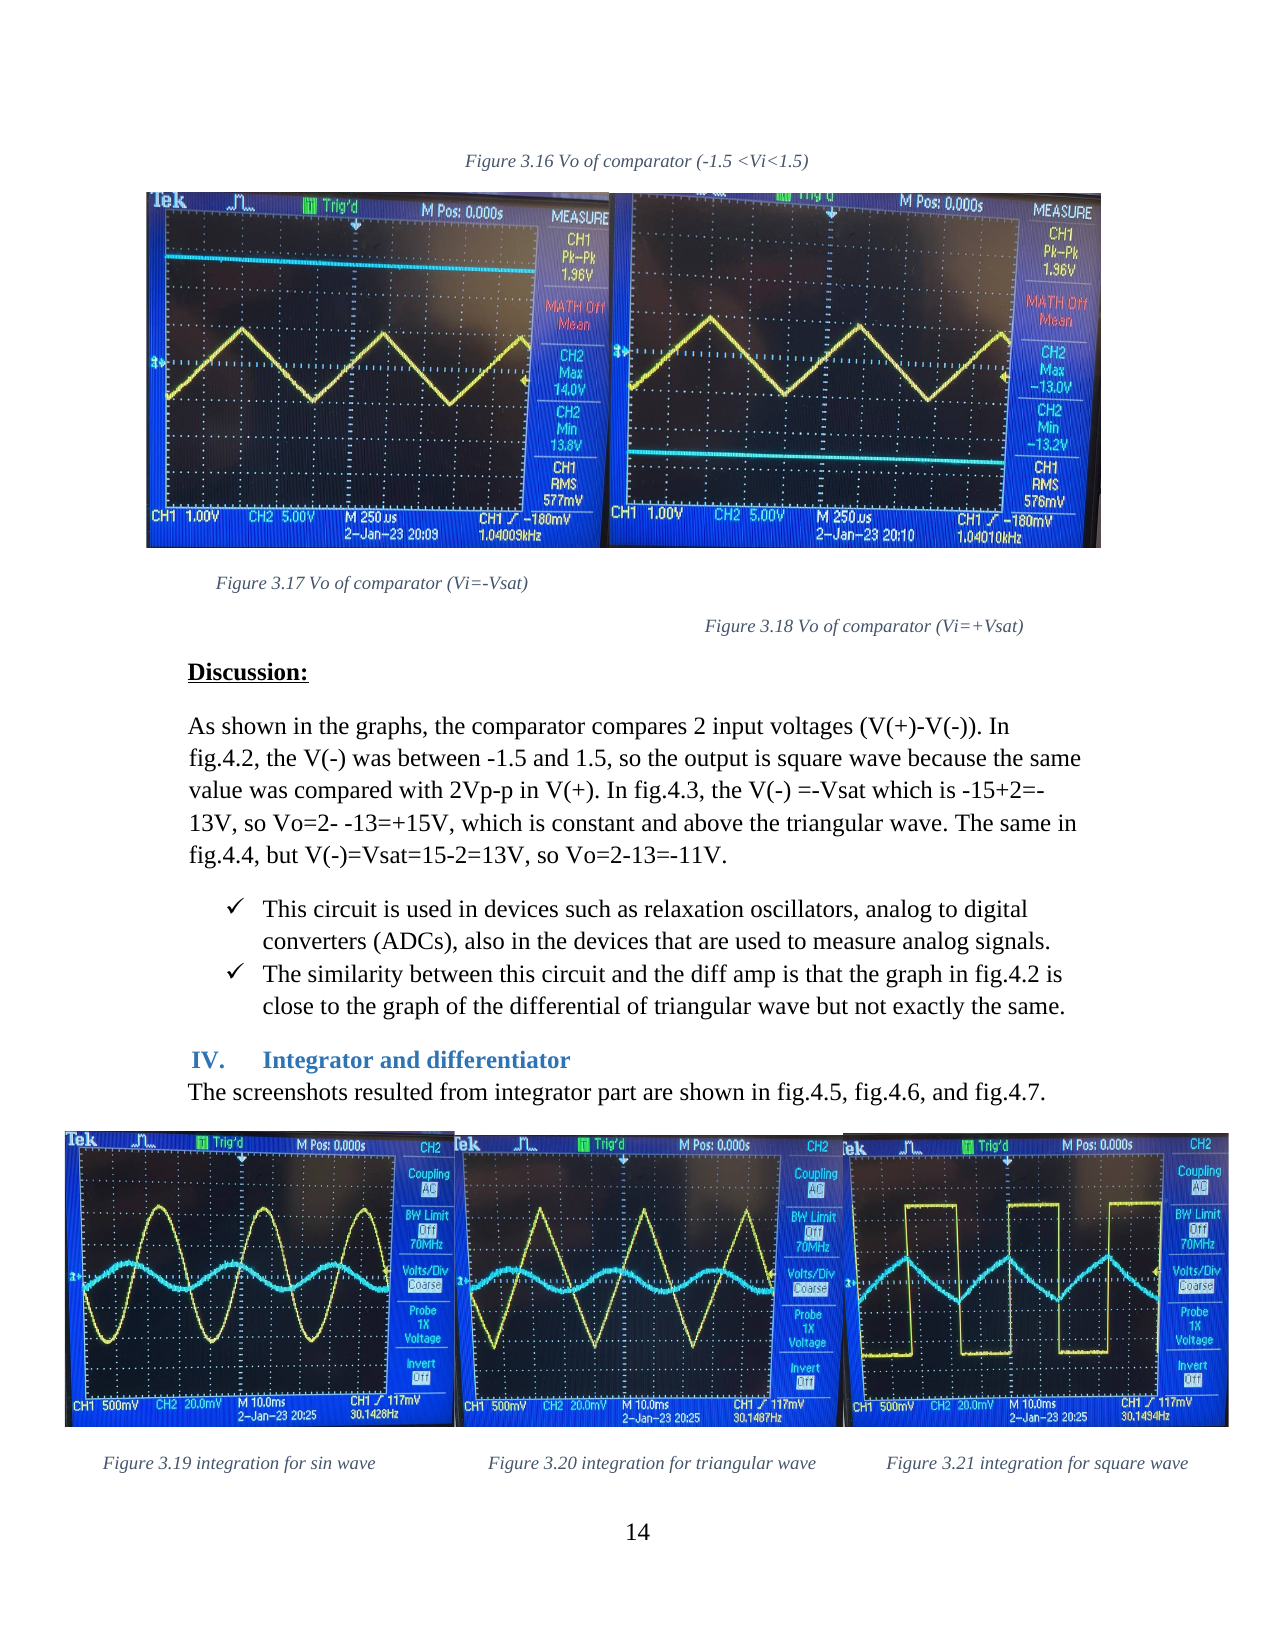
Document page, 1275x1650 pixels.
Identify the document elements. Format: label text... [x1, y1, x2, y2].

list This circuit is used in devices such as relaxation oscillators, analog to digital converters (ADCs), also in the devices that are used to measure analog signals. [225, 894, 1087, 955]
picture [146, 192, 1101, 548]
subtitle Integrator and differentiator [225, 1045, 1087, 1074]
list The similarity between this circuit and the diff amp is that the graph in fig.4.2 is close to the graph of the differential of triangular wave but not exactly the same. [225, 959, 1087, 1020]
picture [64, 1131, 1229, 1427]
text Discussion: [187, 657, 1087, 686]
text As shown in the graphs, the comparator compares 2 input voltages (V(+)-V(-)). In fig.4.2, the V(-) was between -1.5 and 1.5, so the output is square wave because the same value was compared with 2Vp-p in V(+). In fig.4.3, the V(-) =-Vsat which is -15+2=-13V, so Vo=2- -13=+15V, which is constant and above the triangular wave. The same in fig.4.4, but V(-)=Vsat=15-2=13V, so Vo=2-13=-11V. [187, 711, 1087, 869]
text The screenshots resulted from integrator part are shown in fig.4.5, fig.4.6, and fig.4.7. [187, 1077, 1087, 1106]
